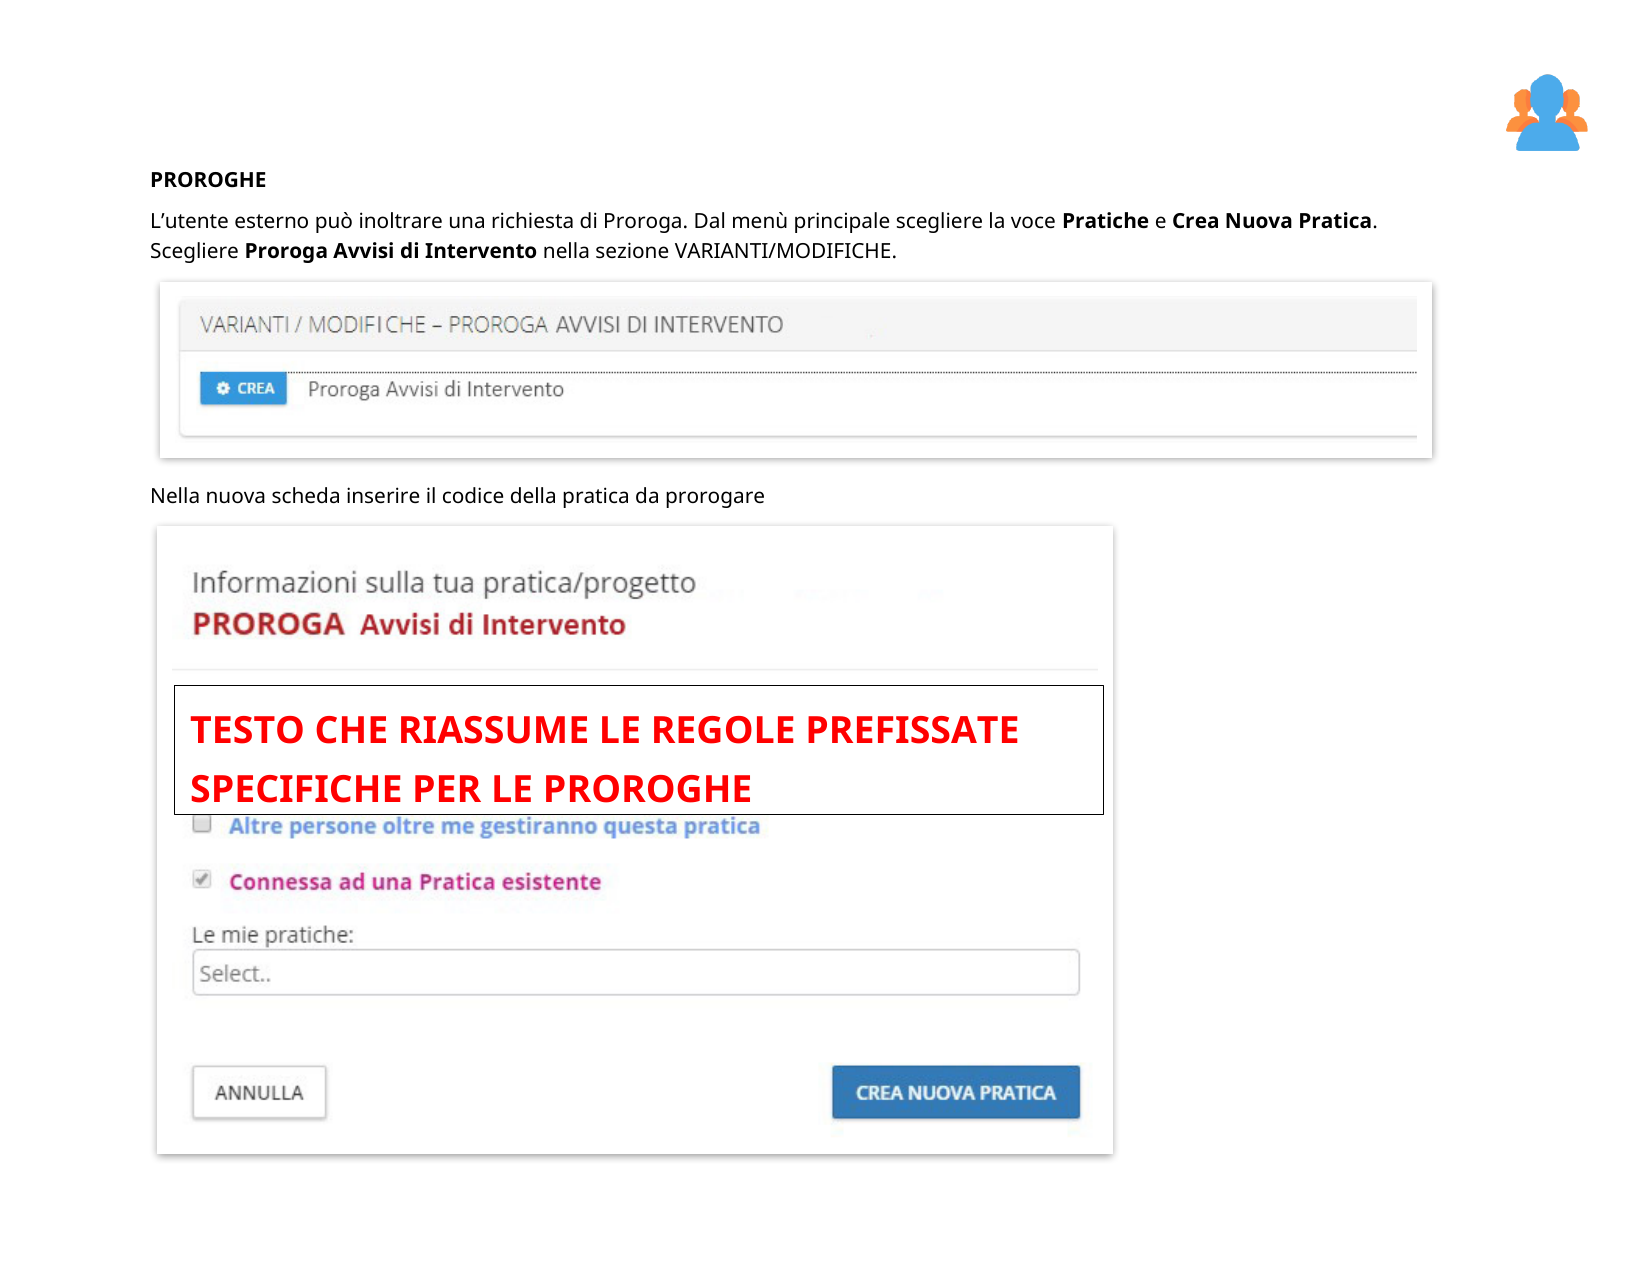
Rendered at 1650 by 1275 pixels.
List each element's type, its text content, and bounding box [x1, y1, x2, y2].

text L’utente esterno può inoltrare una richiesta di Proroga. Dal menù principale scegliere la voce Pratiche e Crea Nuova Pratica. Scegliere Proroga Avvisi di Intervento nella sezione VARIANTI/MODIFICHE. [150, 206, 1506, 265]
picture [175, 296, 1417, 443]
picture [1506, 71, 1588, 154]
picture [172, 541, 1098, 1139]
text Nella nuova scheda inserire il codice della pratica da prorogare [150, 481, 1506, 509]
text PROROGHE [150, 165, 1506, 193]
